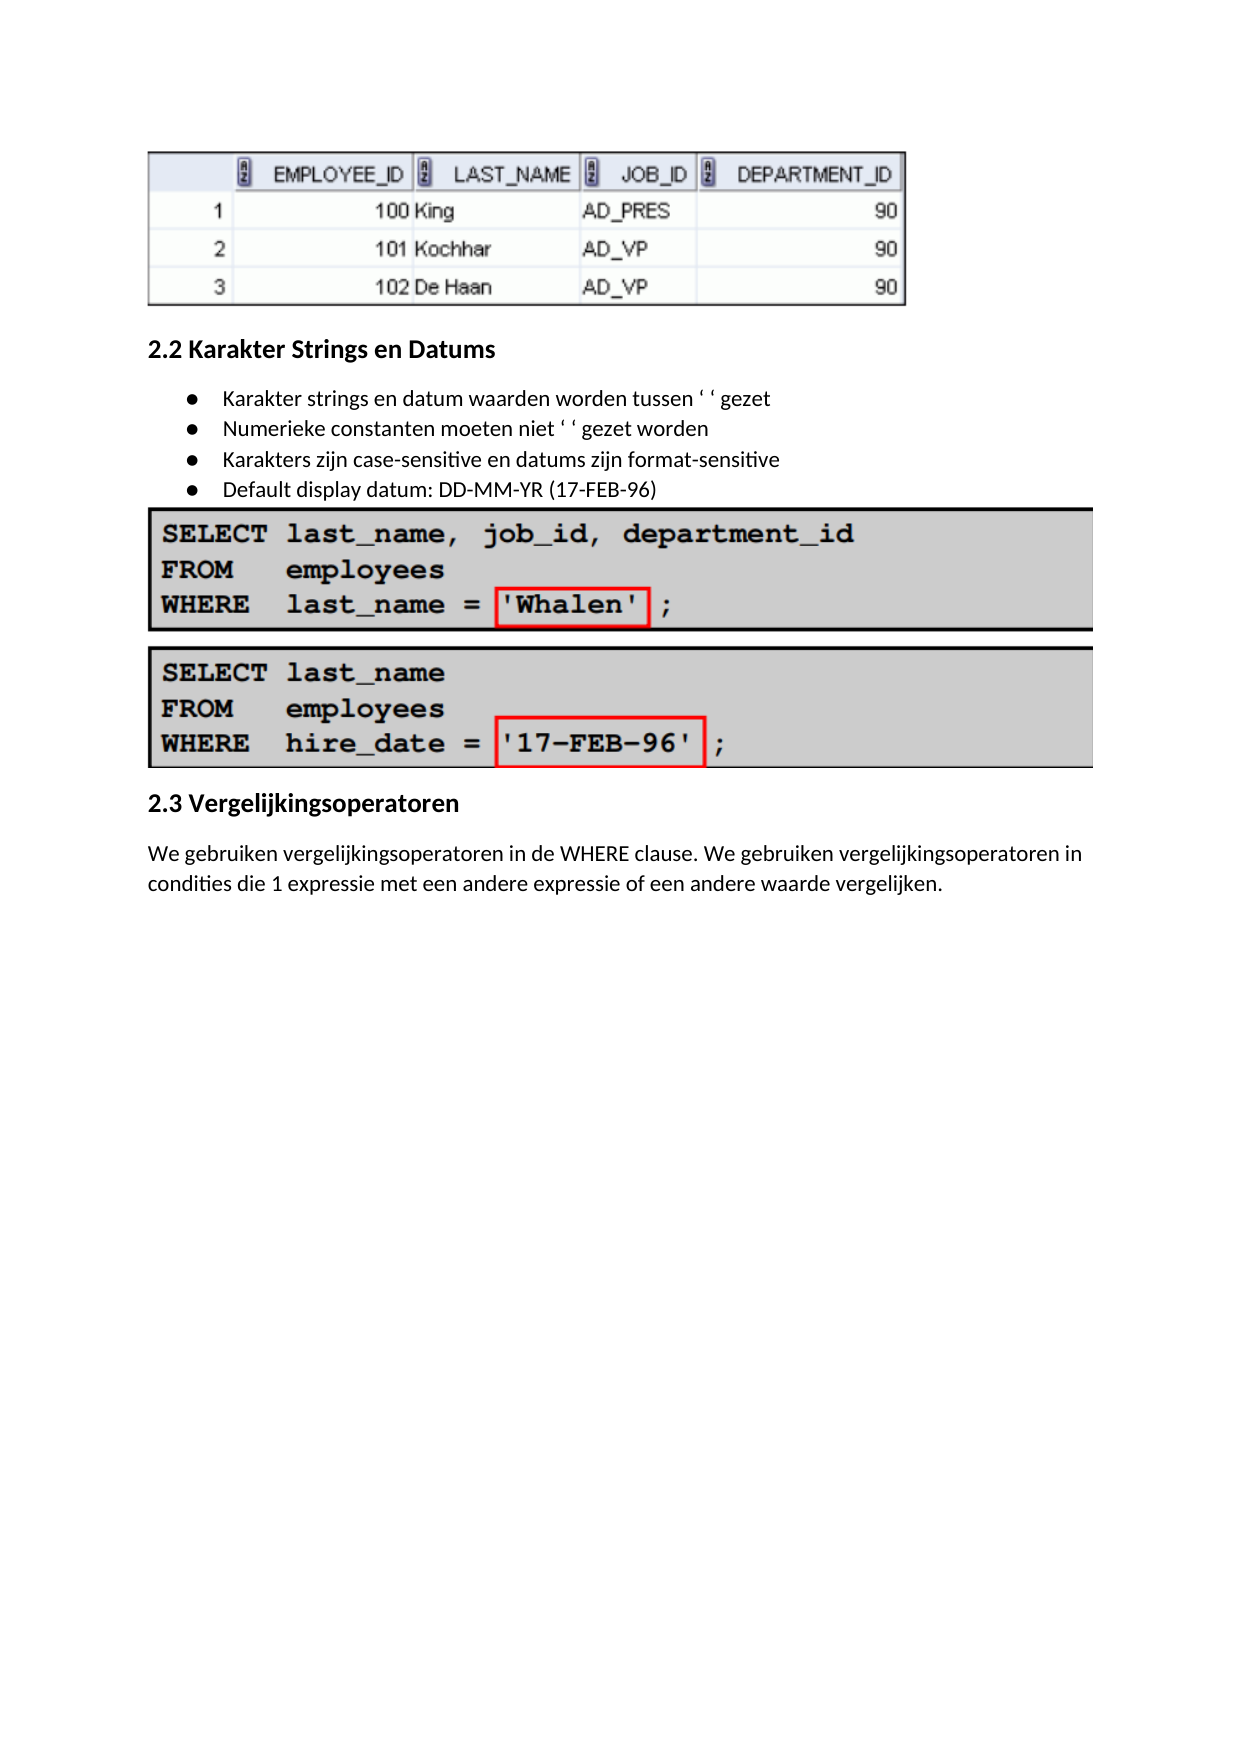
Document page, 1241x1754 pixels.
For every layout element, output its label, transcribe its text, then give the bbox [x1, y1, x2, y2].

list Numerieke constanten moeten niet ‘ ‘ gezet worden [185, 414, 1093, 443]
list Karakters zijn case-sensitive en datums zijn format-sensitive [185, 445, 1093, 473]
list Default display datum: DD-MM-YR (17-FEB-96) [185, 475, 1093, 503]
list Karakter strings en datum waarden worden tussen ‘ ‘ gezet [185, 384, 1093, 412]
picture [147, 147, 910, 314]
text 2.3 Vergelijkingsoperatoren [148, 787, 1093, 819]
picture [147, 505, 1093, 768]
text We gebruiken vergelijkingsoperatoren in de WHERE clause. We gebruiken vergelijkingsoperatoren in condities die 1 expressie met een andere expressie of een andere waarde vergelijken. [148, 839, 1093, 897]
text 2.2 Karakter Strings en Datums [148, 332, 1093, 365]
